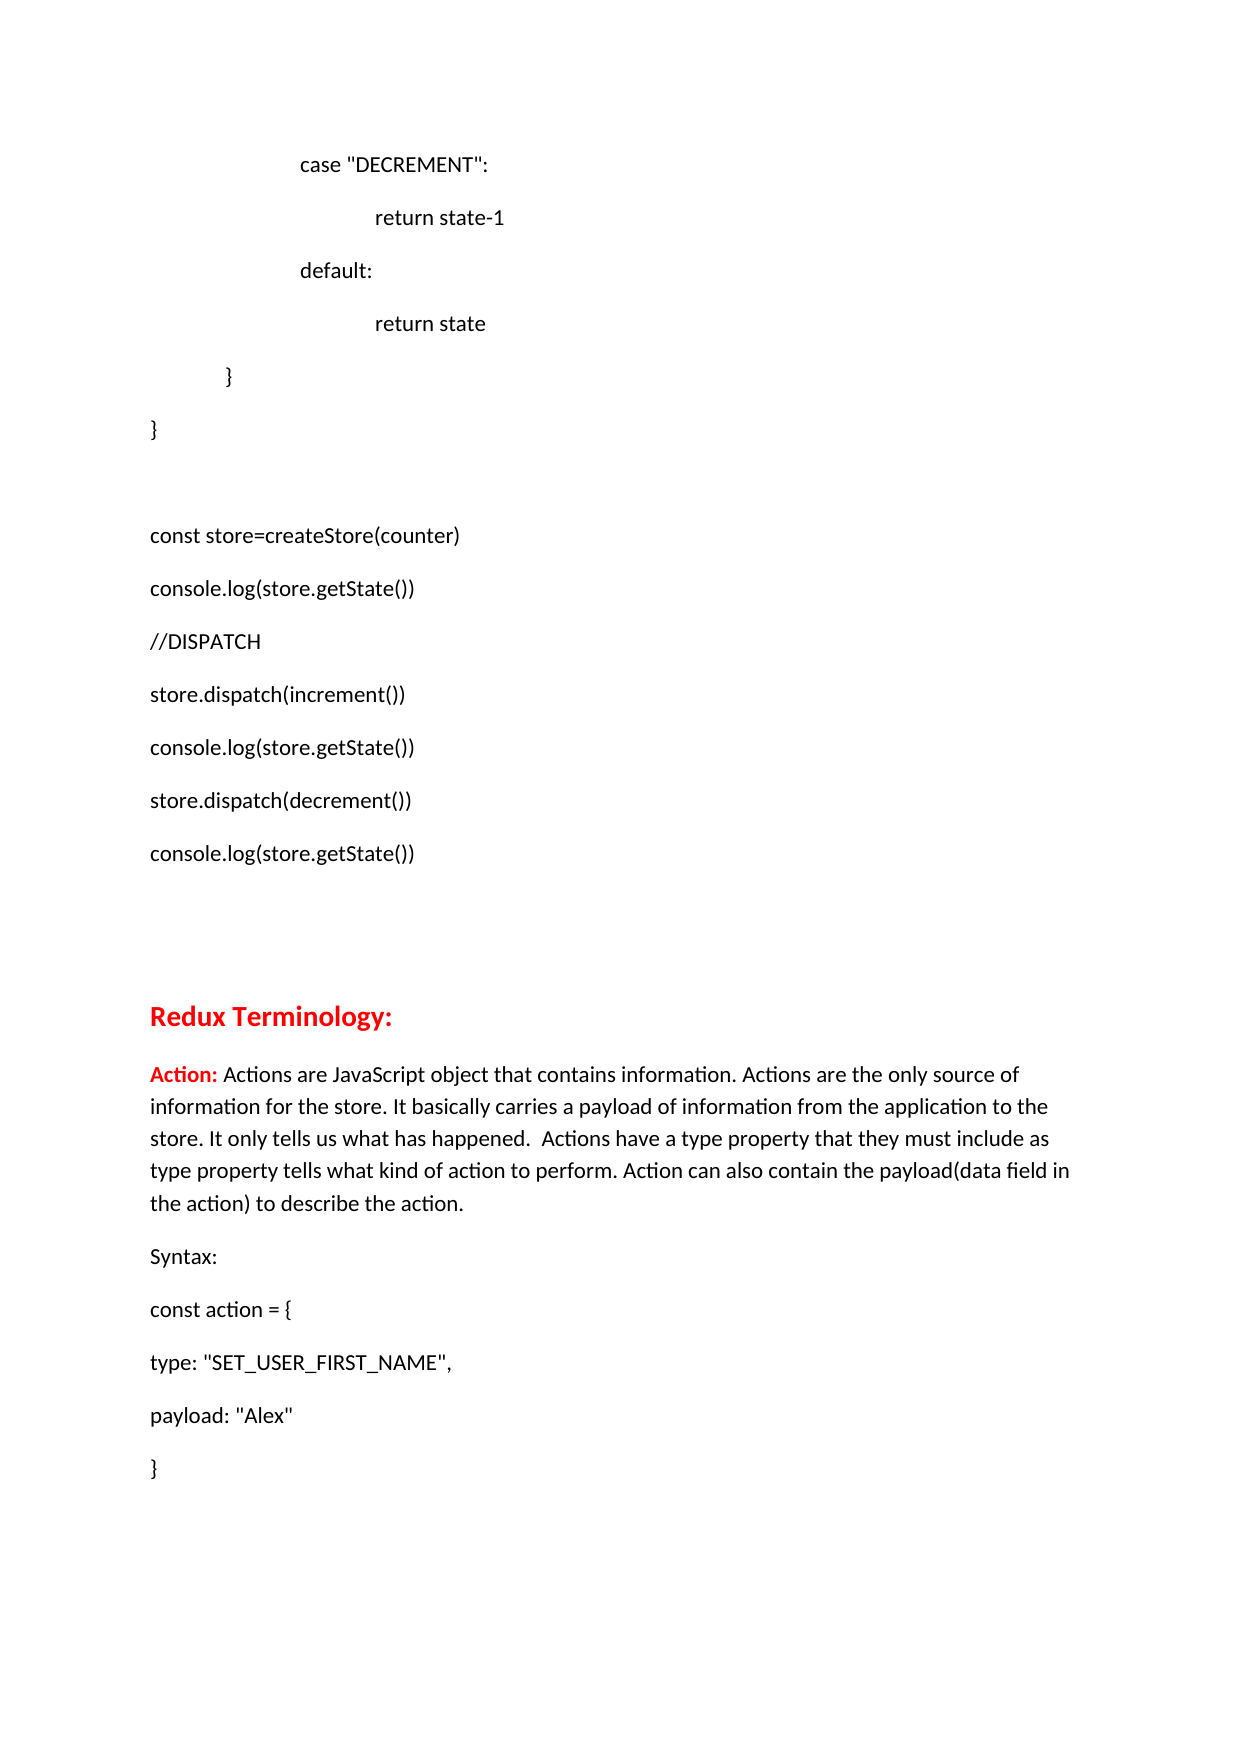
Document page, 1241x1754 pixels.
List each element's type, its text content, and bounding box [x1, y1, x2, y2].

text console.log(store.getState()) [150, 839, 1090, 867]
text //DISPATCH [150, 627, 1090, 655]
text const store=createStore(counter) [150, 521, 1090, 549]
text case "DECREMENT": [150, 150, 1090, 178]
text } [150, 415, 1090, 443]
text return state-1 [150, 203, 1090, 231]
text store.dispatch(increment()) [150, 680, 1090, 708]
text const action = { [150, 1295, 1090, 1323]
text payload: "Alex" [150, 1401, 1090, 1429]
text console.log(store.getState()) [150, 574, 1090, 602]
text default: [150, 256, 1090, 284]
text type: "SET_USER_FIRST_NAME", [150, 1348, 1090, 1376]
text } [150, 1454, 1090, 1482]
text Action: Actions are JavaScript object that contains information. Actions are the only source of information for the store. It basically carries a payload of information from the application to the store. It only tells us what has happened. Actions have a type property that they must include as type property tells what kind of action to perform. Action can also contain the payload(data field in the action) to describe the action. [150, 1060, 1090, 1217]
text Syntax: [150, 1242, 1090, 1270]
text } [150, 362, 1090, 390]
text return state [150, 309, 1090, 337]
text Redux Terminology: [150, 998, 1090, 1034]
text console.log(store.getState()) [150, 733, 1090, 761]
text store.dispatch(decrement()) [150, 786, 1090, 814]
